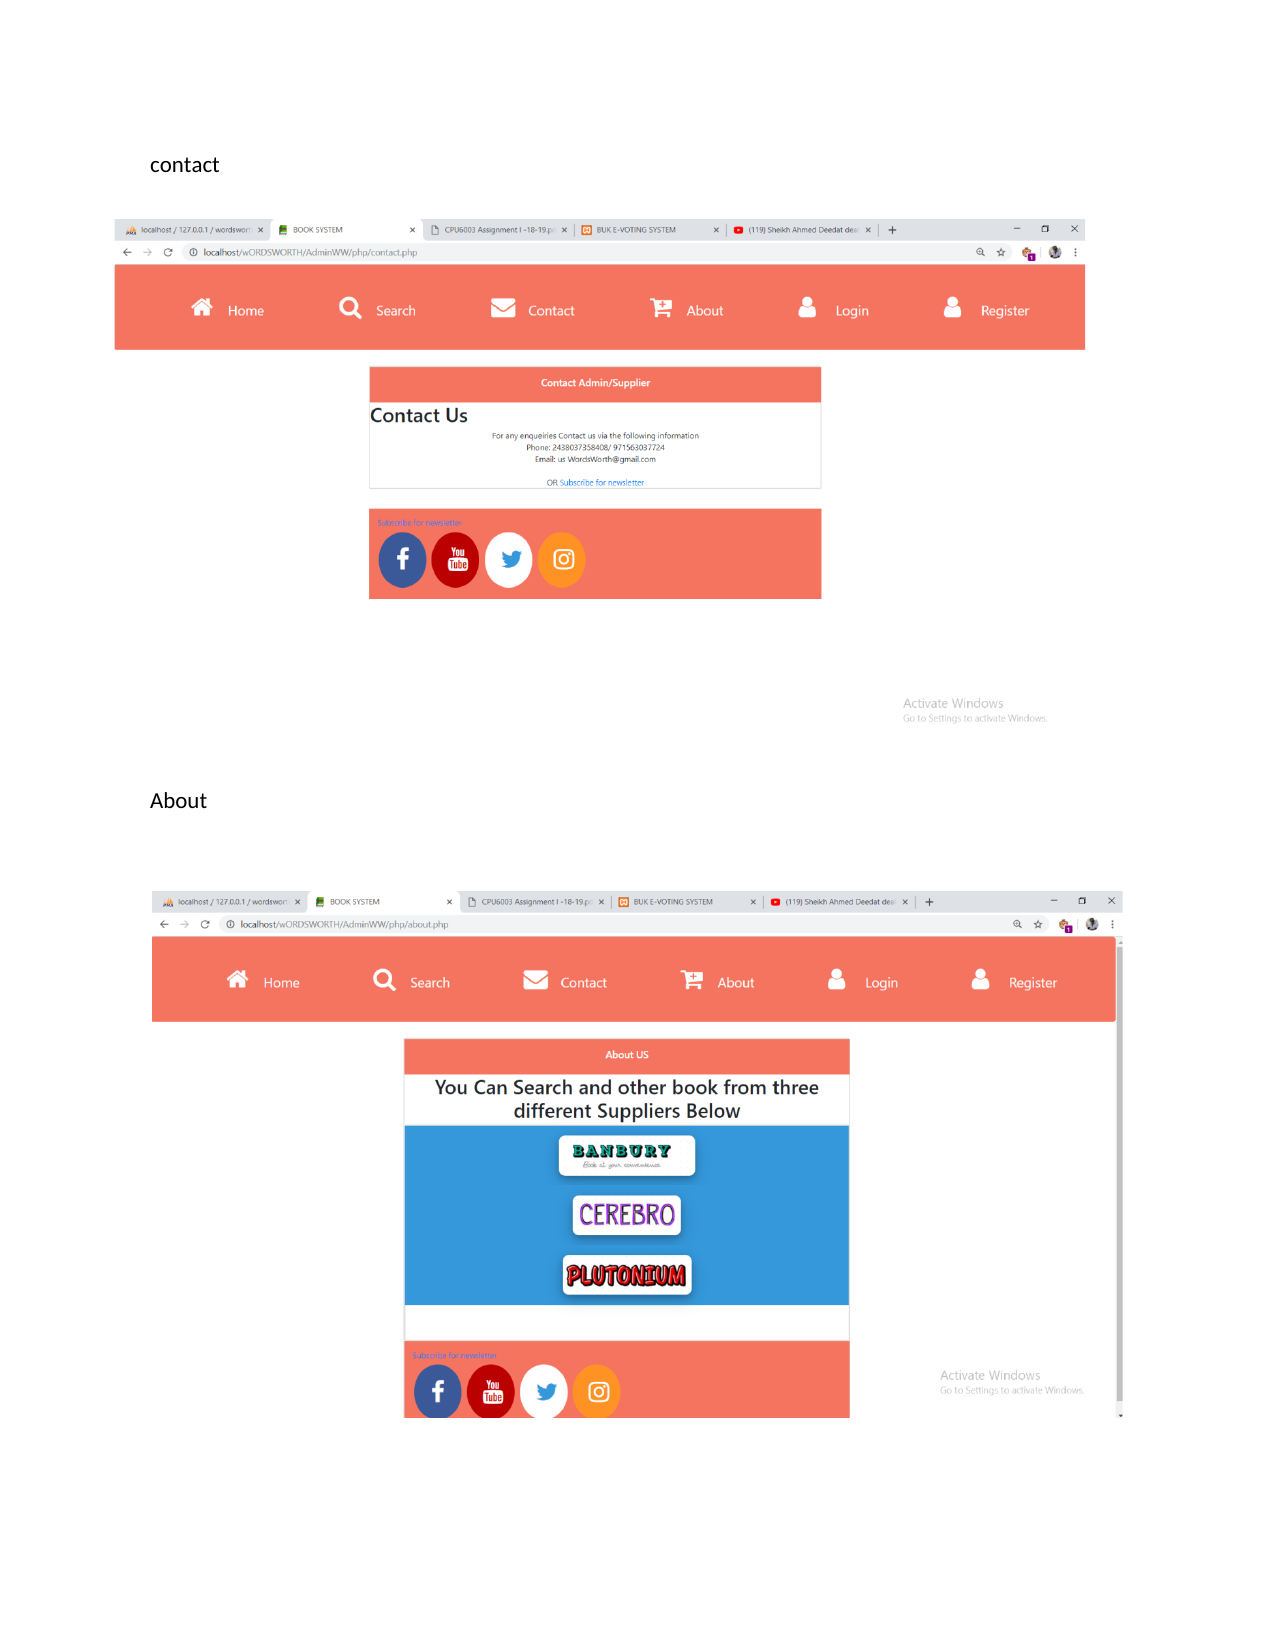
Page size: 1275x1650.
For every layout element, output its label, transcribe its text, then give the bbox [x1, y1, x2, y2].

picture [150, 891, 1122, 1416]
picture [113, 219, 1085, 744]
text contact [150, 150, 1125, 178]
text About [150, 786, 1125, 814]
